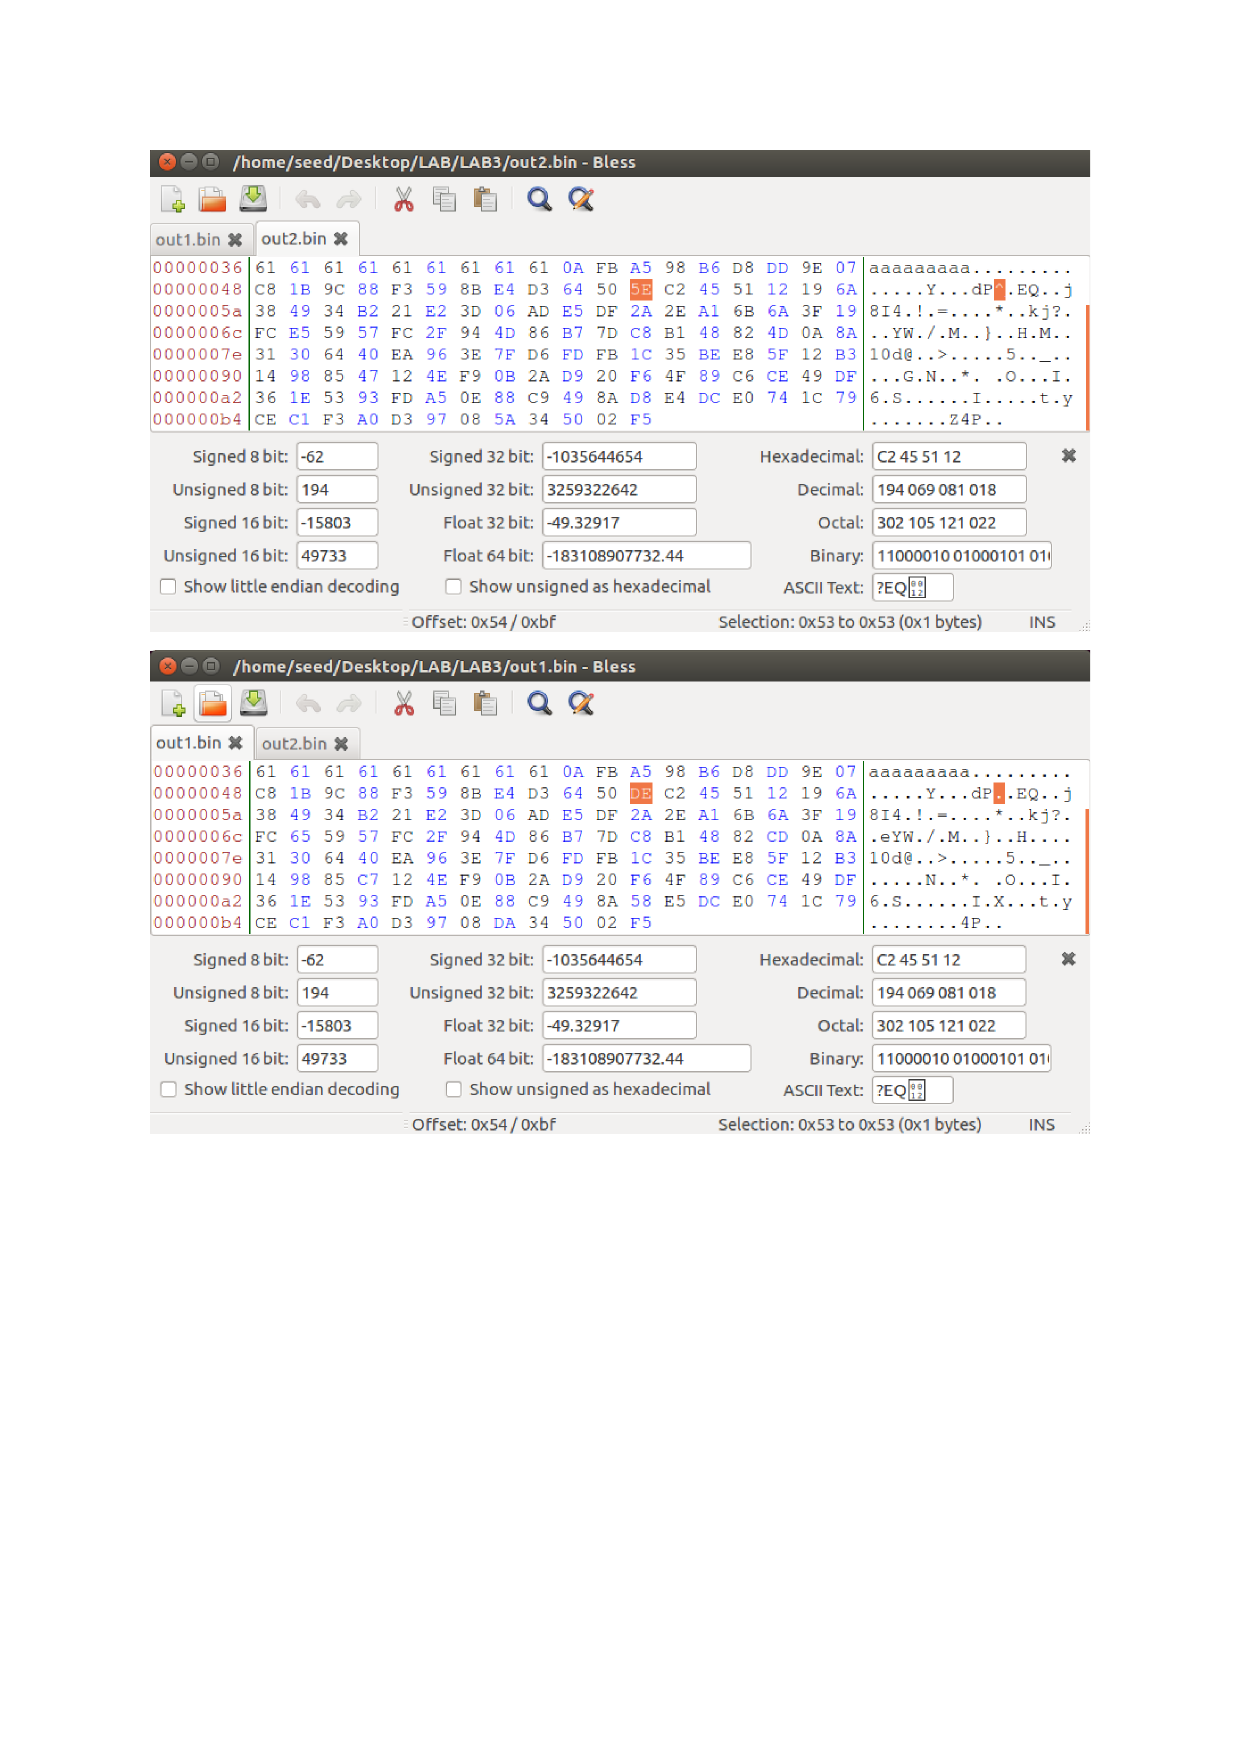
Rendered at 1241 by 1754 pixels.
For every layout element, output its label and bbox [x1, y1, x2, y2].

picture [150, 150, 1091, 632]
picture [150, 650, 1091, 1134]
